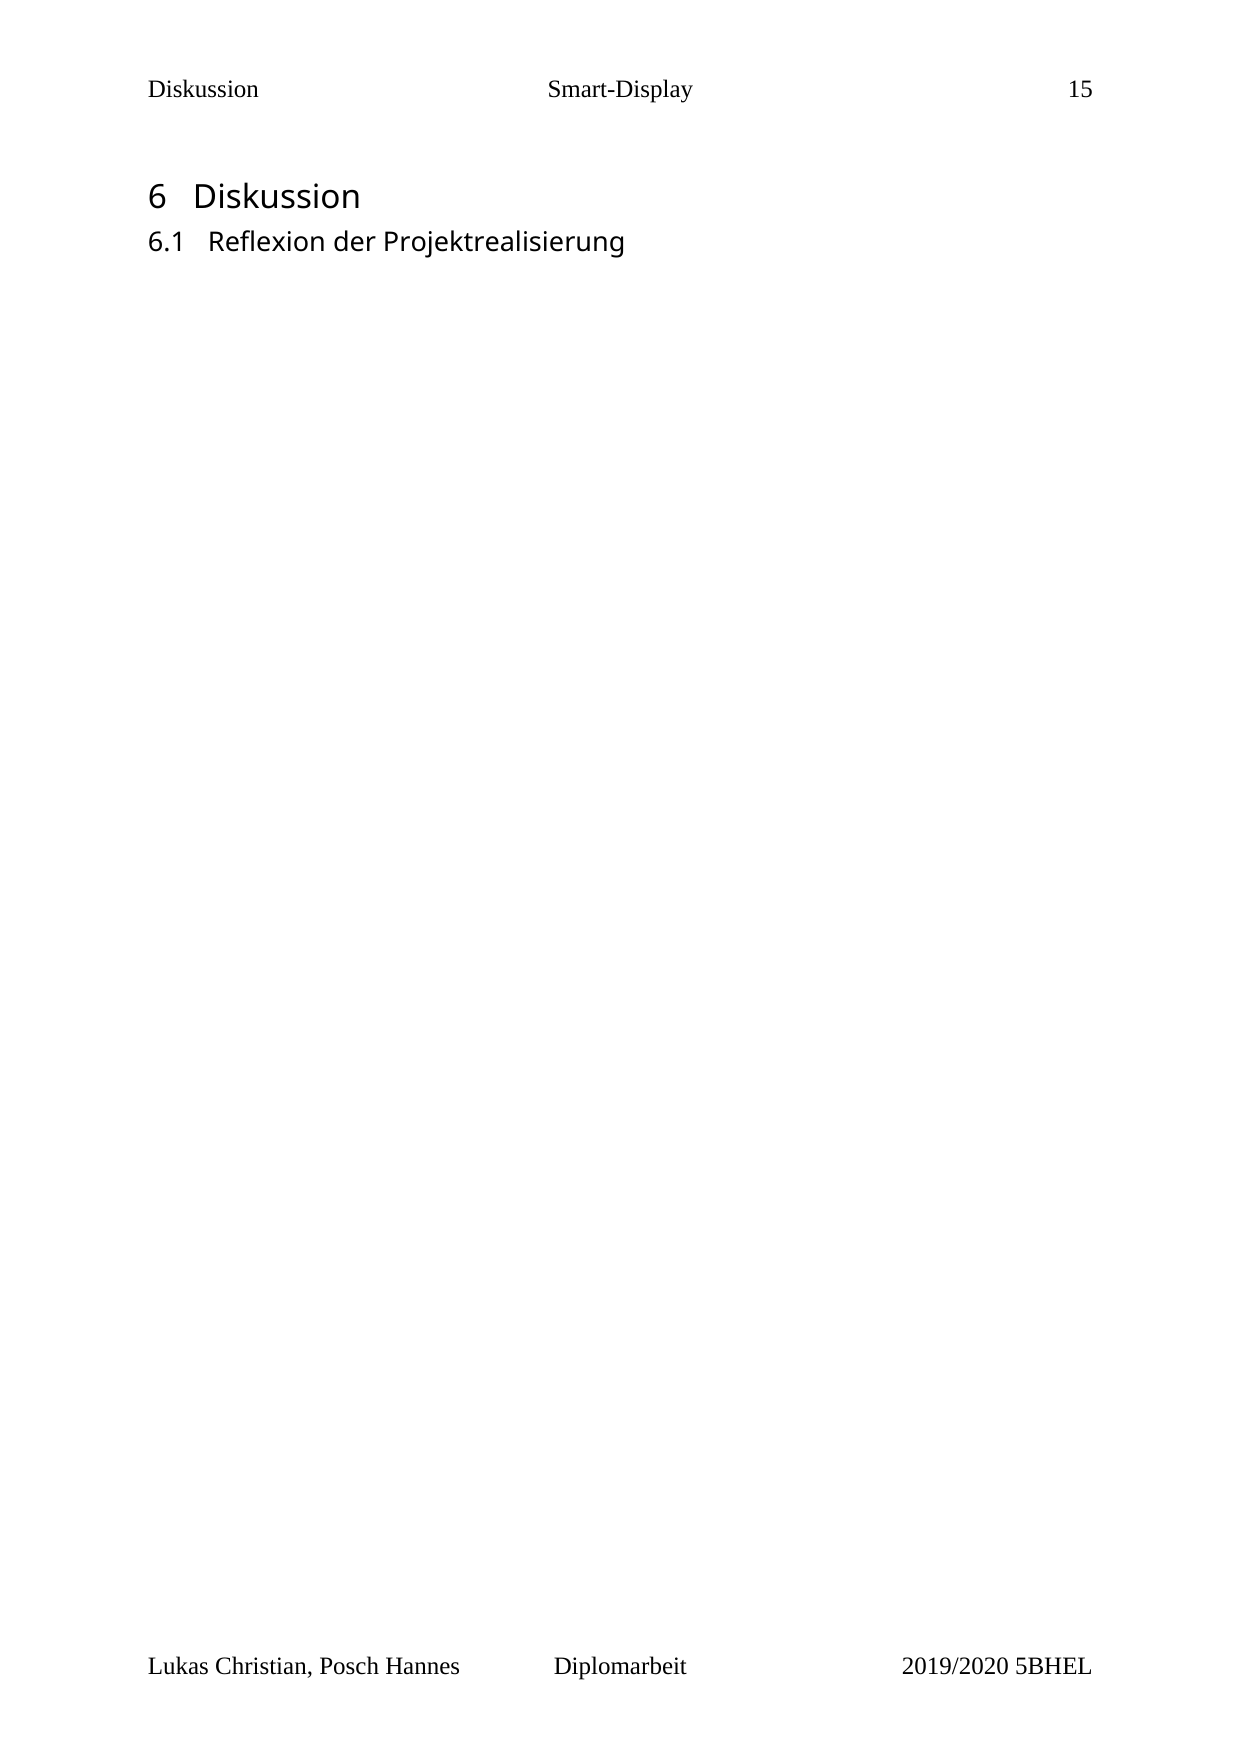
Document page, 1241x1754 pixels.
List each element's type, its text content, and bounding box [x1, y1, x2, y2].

subtitle Diskussion [148, 173, 1093, 218]
subtitle Reflexion der Projektrealisierung [148, 222, 1093, 259]
